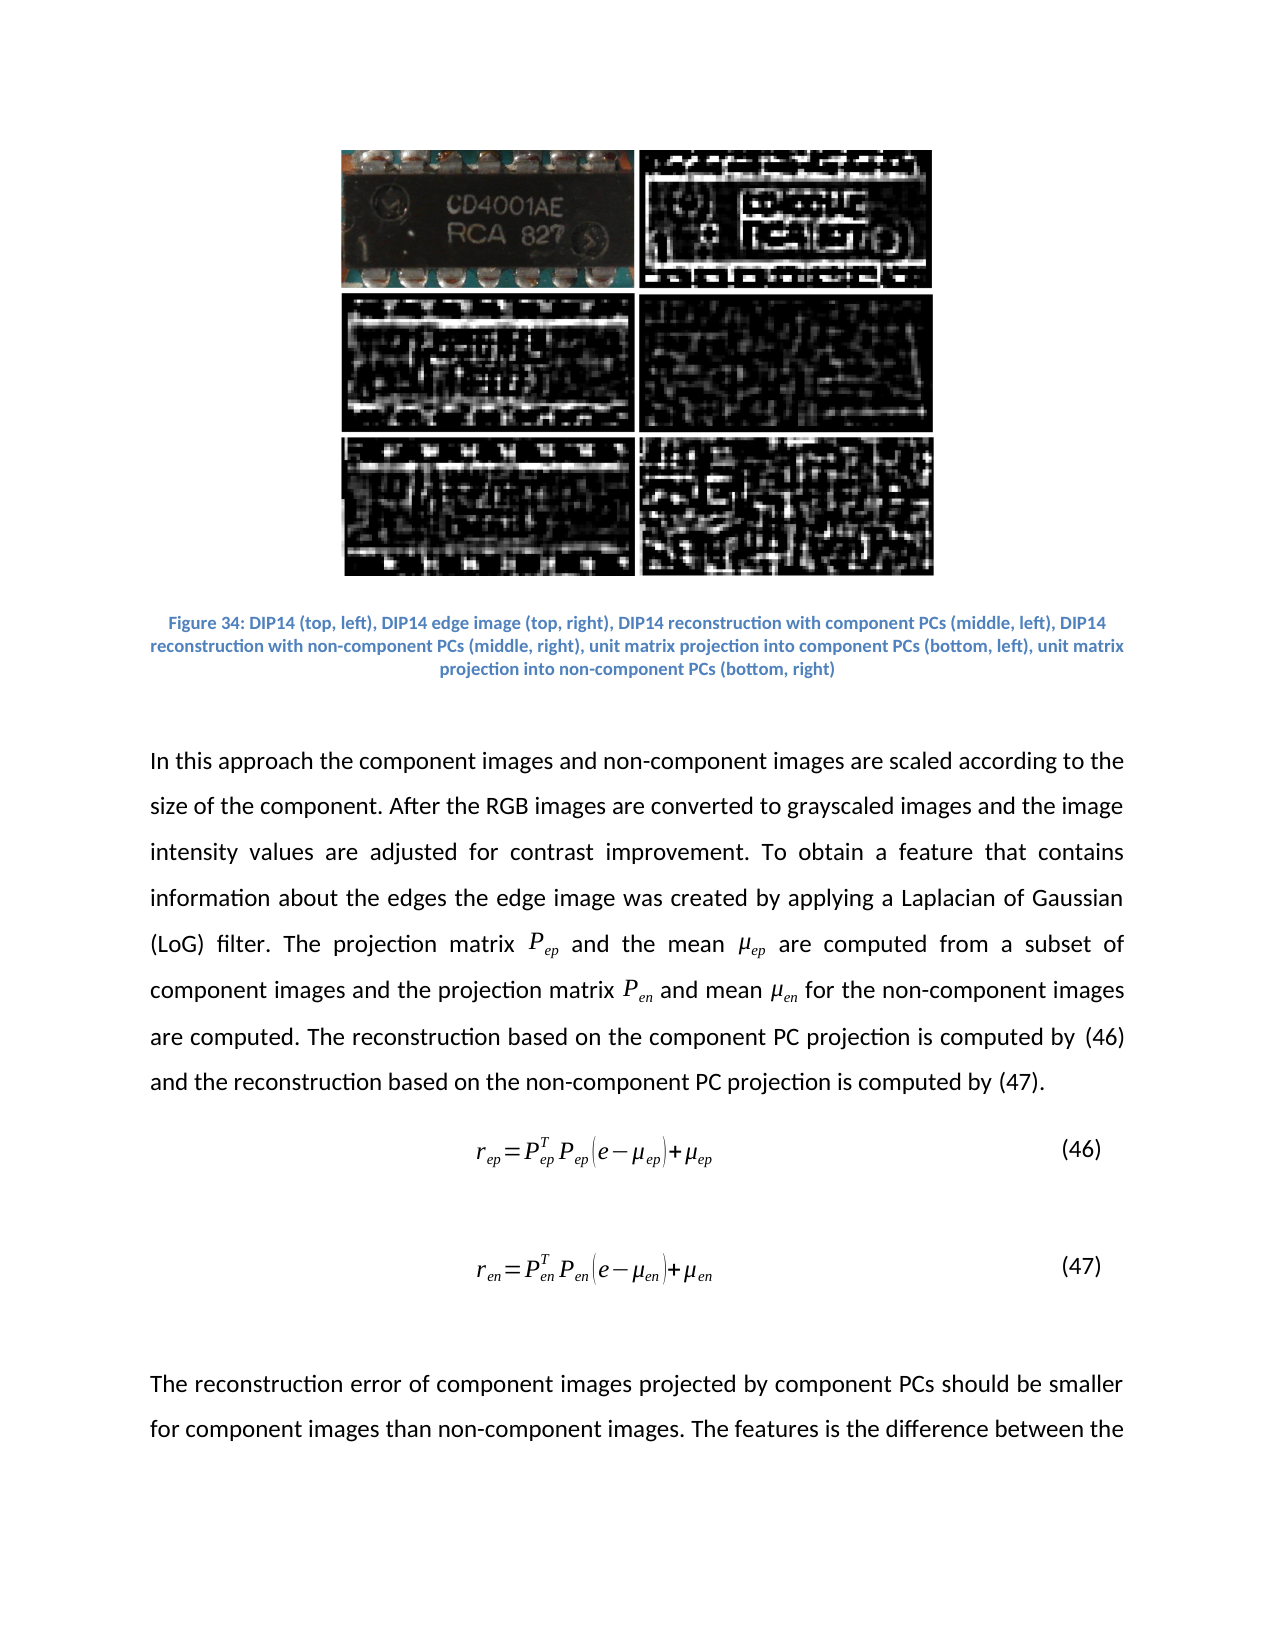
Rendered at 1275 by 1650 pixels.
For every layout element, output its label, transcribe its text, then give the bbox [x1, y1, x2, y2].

text In this approach the component images and non-component images are scaled according to the size of the component. After the RGB images are converted to grayscaled images and the image intensity values are adjusted for contrast improvement. To obtain a feature that contains information about the edges the edge image was created by applying a Laplacian of Gaussian (LoG) filter. The projection matrix and the mean are computed from a subset of component images and the projection matrix and mean for the non-component images are computed. The reconstruction based on the component PC projection is computed by (46) and the reconstruction based on the non-component PC projection is computed by (47). [150, 745, 1125, 1097]
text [150, 1368, 1125, 1444]
table_header [139, 1251, 1050, 1301]
picture [341, 150, 934, 576]
table_header [139, 1133, 1050, 1184]
